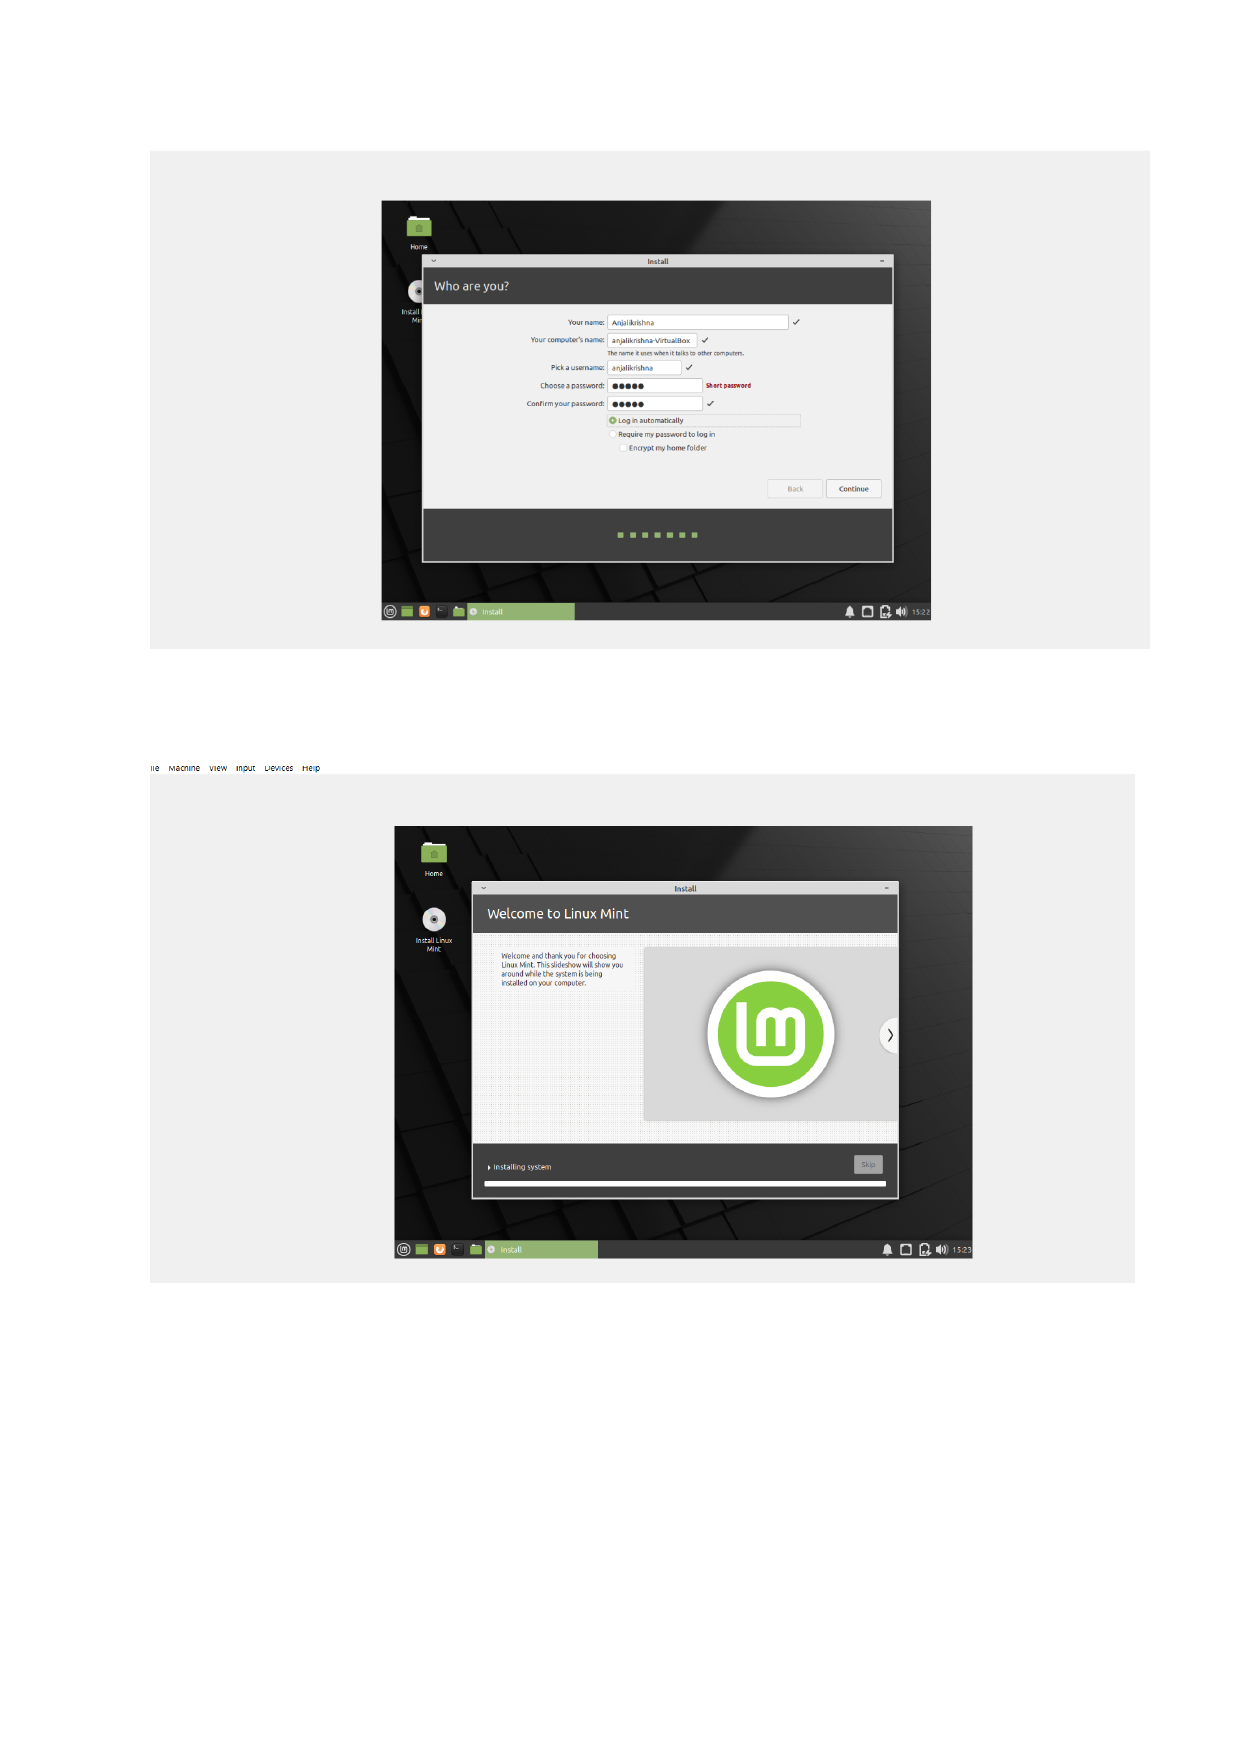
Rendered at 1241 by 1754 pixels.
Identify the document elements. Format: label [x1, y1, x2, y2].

picture [150, 150, 1150, 649]
picture [150, 766, 1135, 1283]
